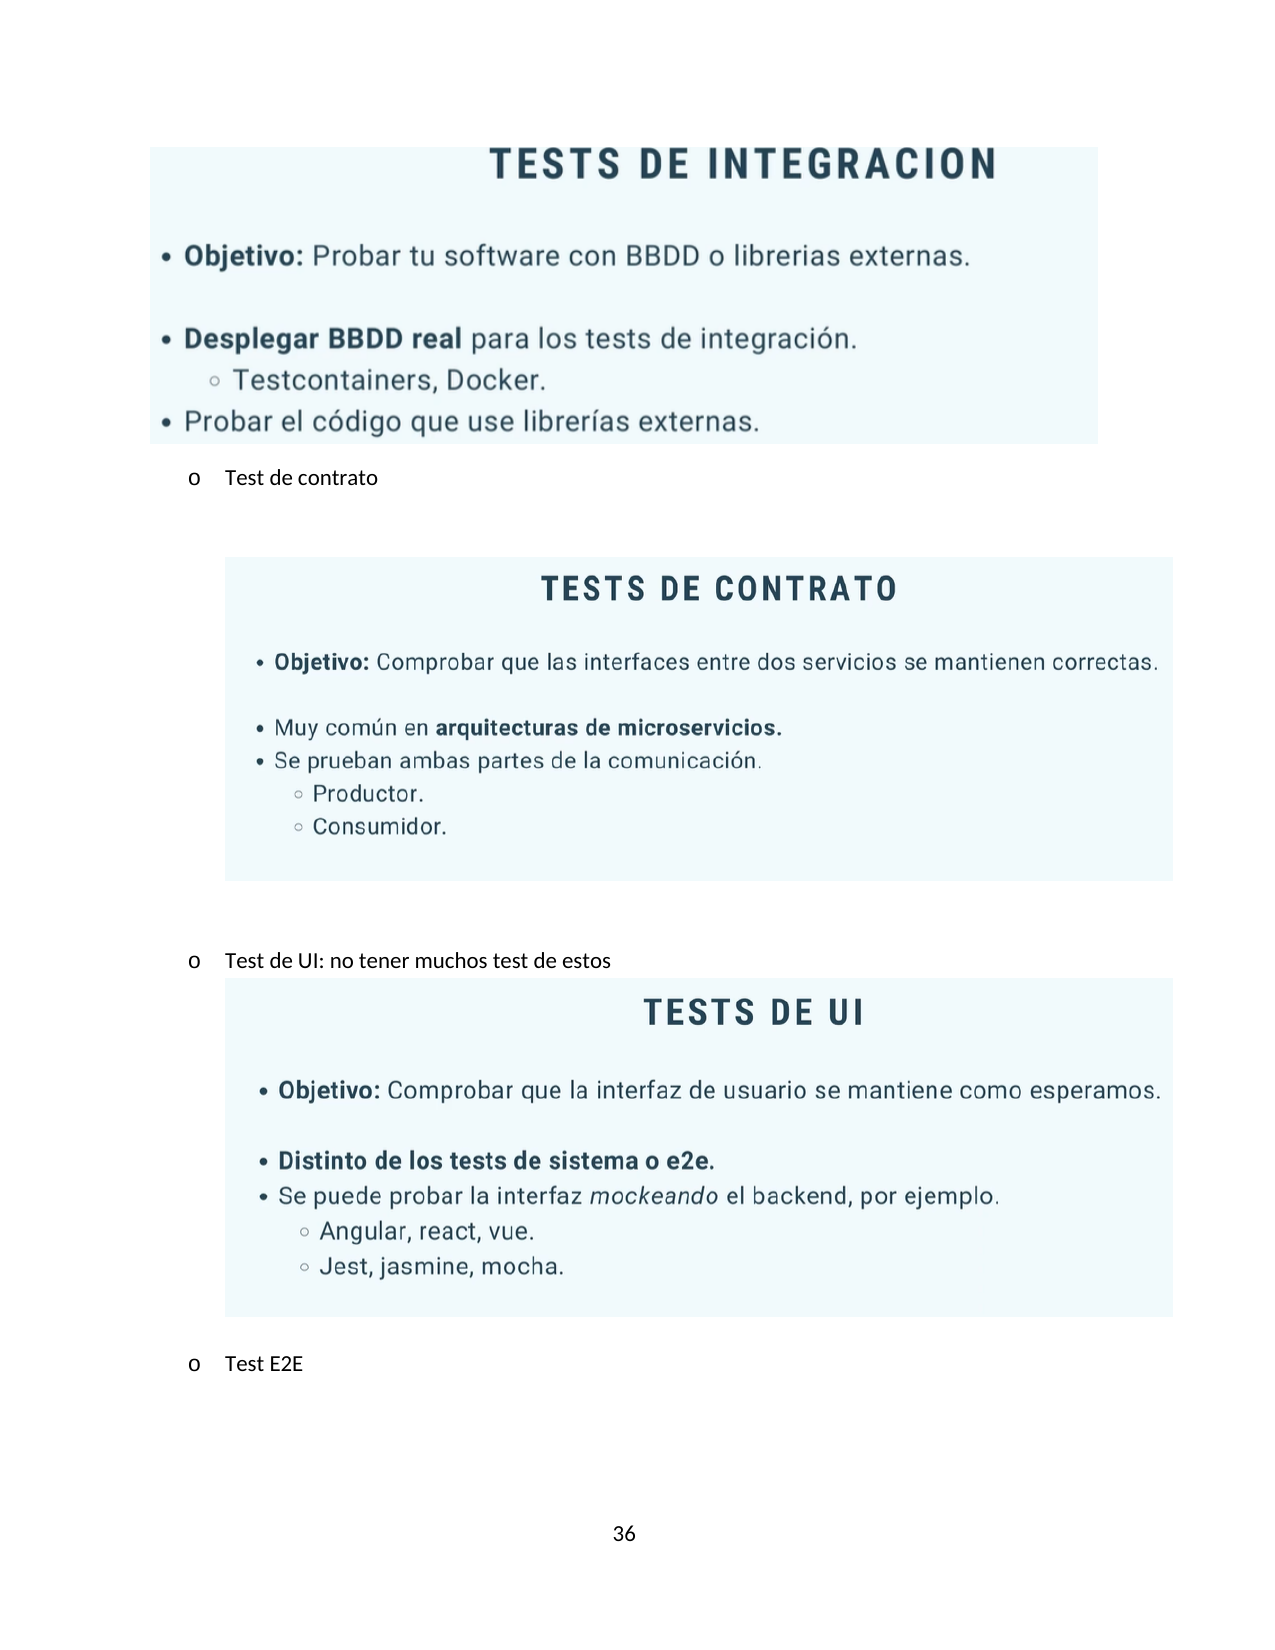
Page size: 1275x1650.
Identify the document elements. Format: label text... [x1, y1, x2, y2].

picture [225, 557, 1173, 881]
list Test de contrato [187, 463, 1098, 492]
list Test de UI: no tener muchos test de estos [187, 947, 1098, 976]
picture [225, 978, 1173, 1317]
picture [150, 147, 1098, 444]
list Test E2E [187, 1349, 1098, 1378]
